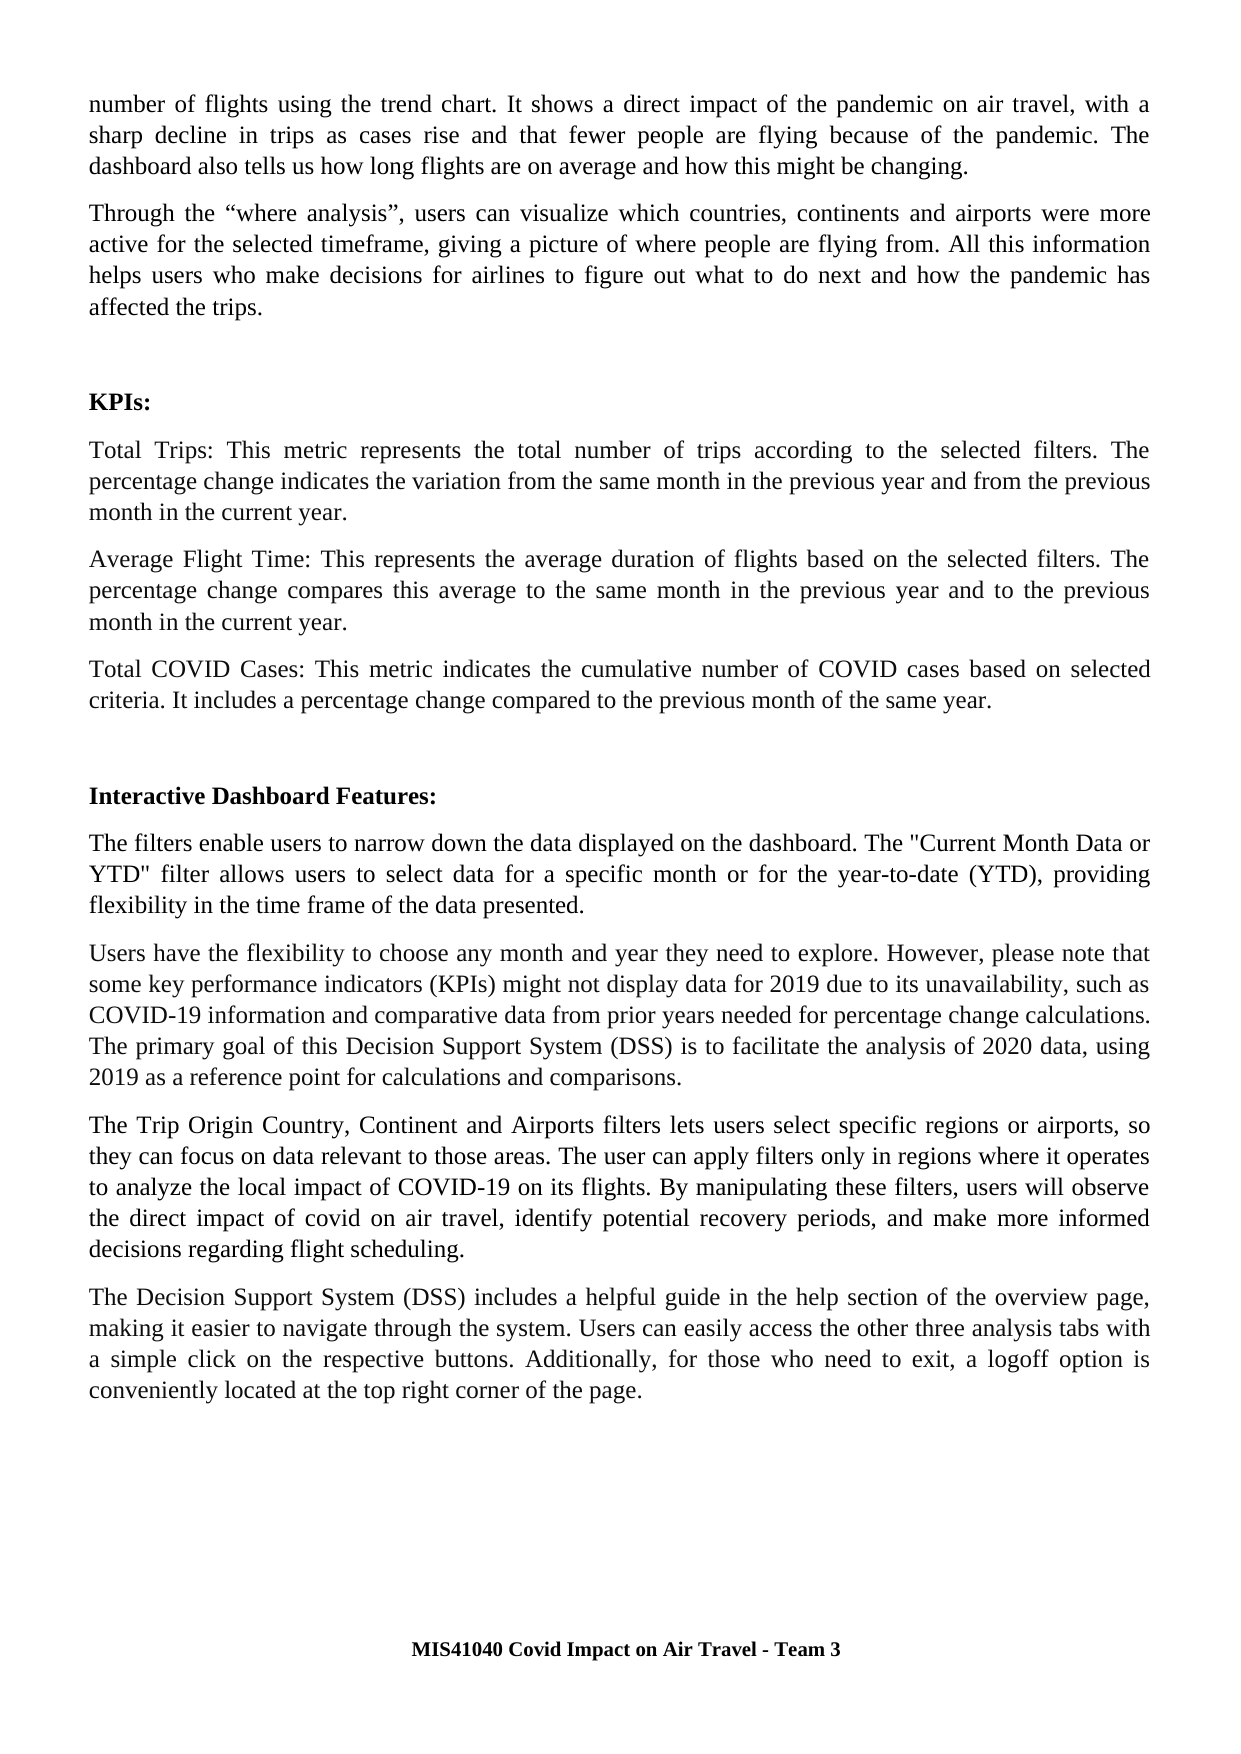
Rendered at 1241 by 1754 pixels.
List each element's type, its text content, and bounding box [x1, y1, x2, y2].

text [89, 89, 1152, 179]
text Users have the flexibility to choose any month and year they need to explore. However, please note that some key performance indicators (KPIs) might not display data for 2019 due to its unavailability, such as COVID-19 information and comparative data from prior years needed for percentage change calculations. The primary goal of this Decision Support System (DSS) is to facilitate the analysis of 2020 data, using 2019 as a reference point for calculations and comparisons. [89, 1060, 1152, 1091]
text The Trip Origin Country, Continent and Airports filters lets users select specific regions or airports, so they can focus on data relevant to those areas. The user can apply filters only in regions where it operates to analyze the local impact of COVID-19 on its flights. By manipulating these filters, users will observe the direct impact of covid on air travel, identify potential recovery periods, and make more informed decisions regarding flight scheduling. [89, 1110, 1152, 1263]
text The filters enable users to narrow down the data displayed on the dashboard. The "Current Month Data or YTD" filter allows users to select data for a specific month or for the year-to-date (YTD), providing flexibility in the time frame of the data presented. [89, 828, 1152, 919]
text Average Flight Time: This represents the average duration of flights based on the selected filters. The percentage change compares this average to the same month in the previous year and to the previous month in the current year. [89, 604, 1152, 635]
text Total COVID Cases: This metric indicates the cumulative number of COVID cases based on selected criteria. It includes a percentage change compared to the previous month of the same year. [89, 683, 1152, 714]
text Through the “where analysis”, users can visualize which countries, continents and airports were more active for the selected timeframe, giving a picture of where people are flying from. All this information helps users who make decisions for airlines to figure out what to do next and how the pandemic has affected the trips. [89, 198, 1152, 320]
text KPIs: [89, 387, 1152, 416]
text Interactive Dashboard Features: [89, 781, 1152, 809]
text The Decision Support System (DSS) includes a helpful guide in the help section of the overview page, making it easier to navigate through the system. Users can easily access the other three analysis tabs with a simple click on the respective buttons. Additionally, for those who need to exit, a logoff option is conveniently located at the top right corner of the page. [89, 1373, 1152, 1404]
text Total Trips: This metric represents the total number of trips according to the selected filters. The percentage change indicates the variation from the same month in the previous year and from the previous month in the current year. [89, 494, 1152, 526]
